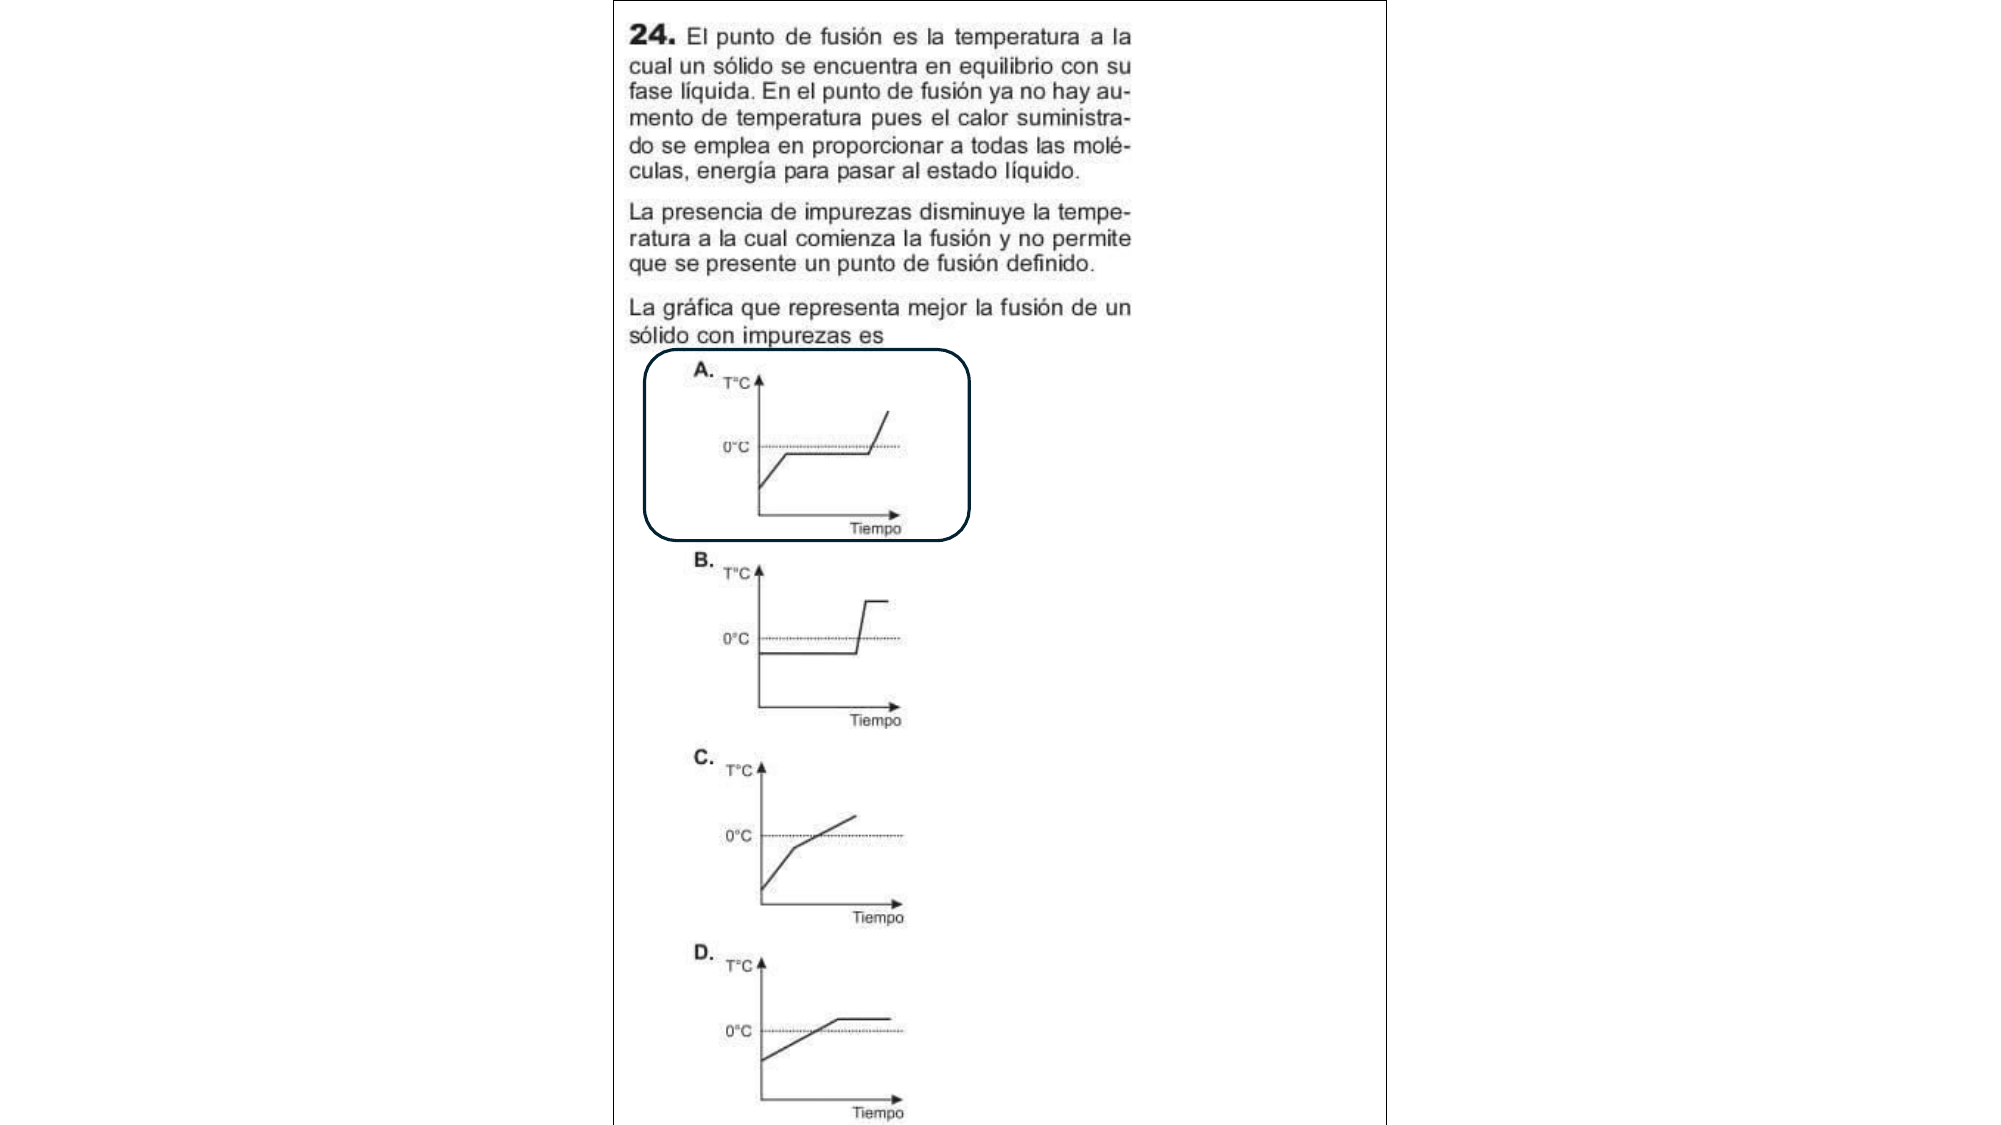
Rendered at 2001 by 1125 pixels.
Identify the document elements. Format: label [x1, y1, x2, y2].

picture [614, 1, 1386, 1125]
